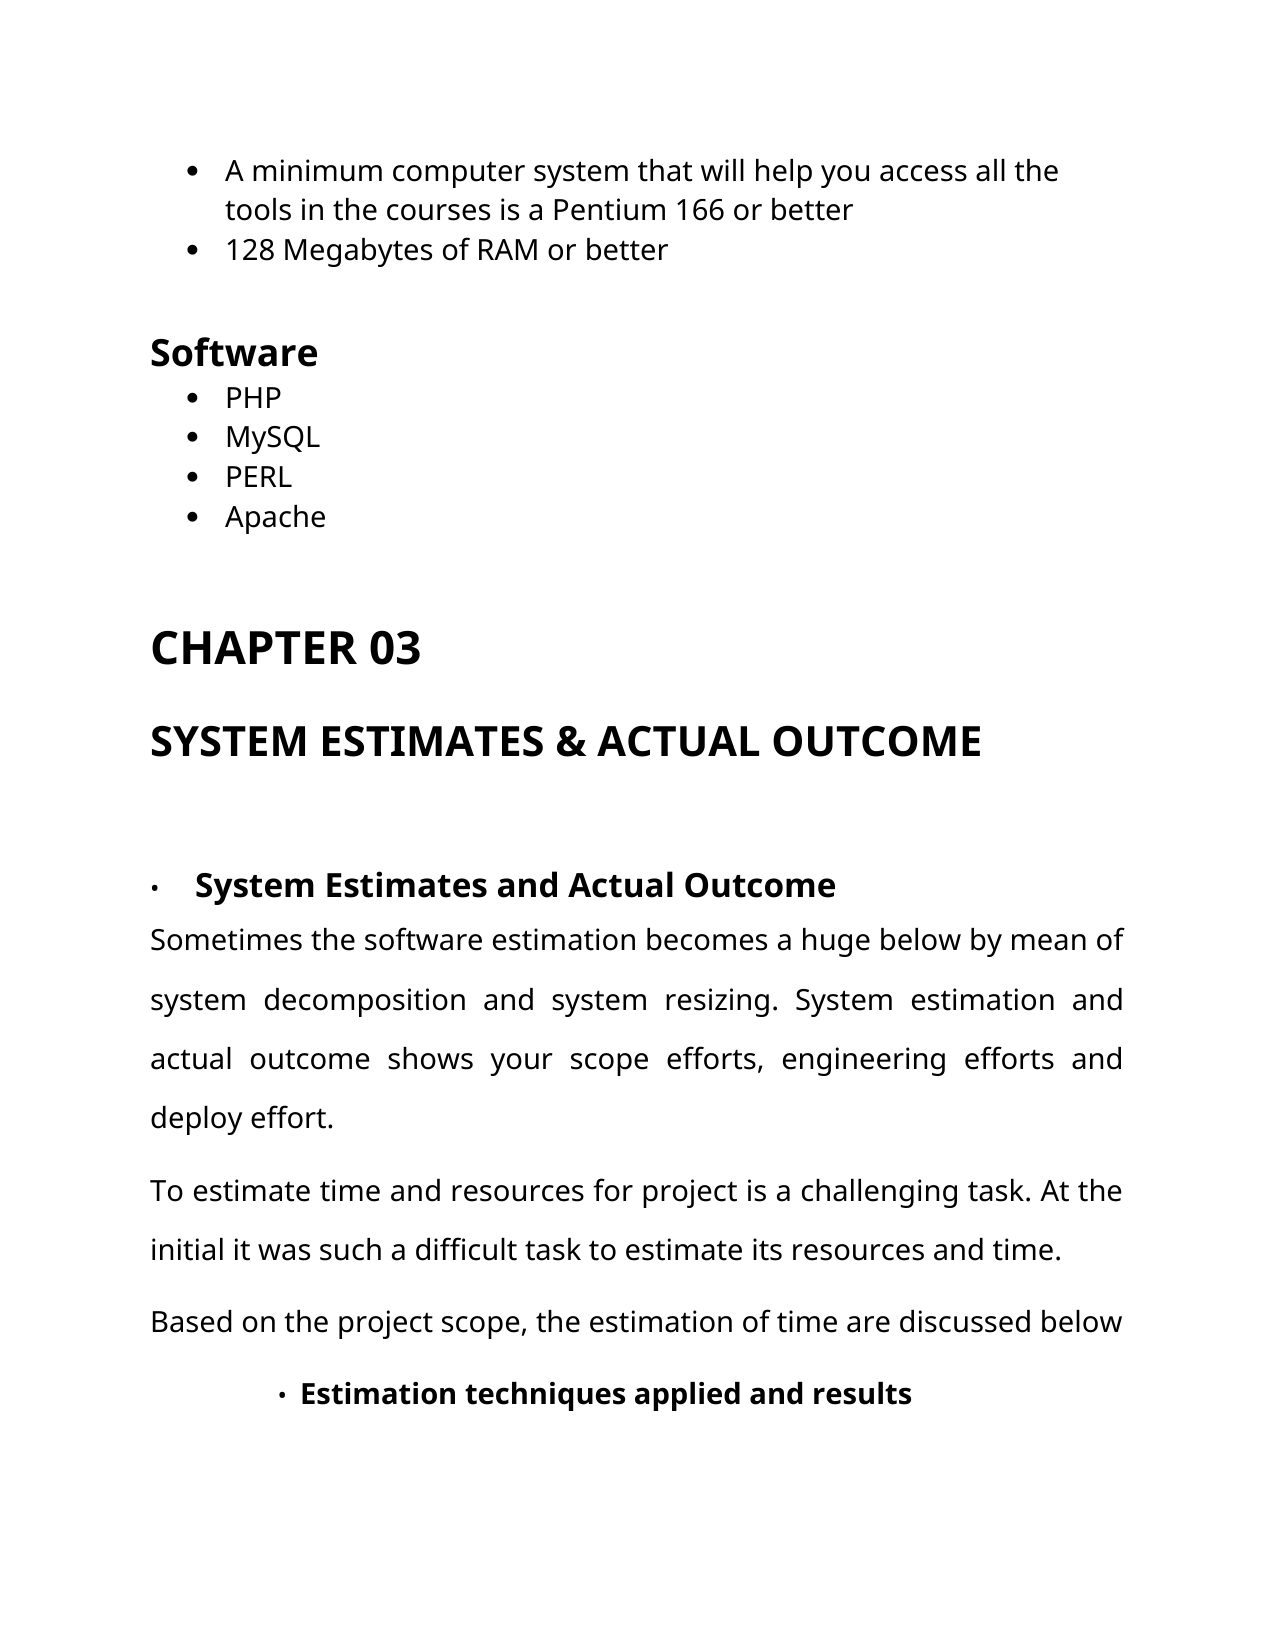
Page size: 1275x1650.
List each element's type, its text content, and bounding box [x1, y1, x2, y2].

list 128 Megabytes of RAM or better [187, 229, 1125, 269]
list MySQL [187, 417, 1125, 456]
list A minimum computer system that will help you access all the tools in the courses is a Pentium 166 or better [187, 150, 1125, 229]
text SYSTEM ESTIMATES & ACTUAL OUTCOME [150, 712, 1125, 768]
list System Estimates and Actual Outcome [150, 861, 1125, 907]
list Apache [187, 496, 1125, 536]
list Estimation techniques applied and results [232, 1373, 1125, 1413]
list PHP [187, 377, 1125, 417]
text Sometimes the software estimation becomes a huge below by mean of system decomposition and system resizing. System estimation and actual outcome shows your scope efforts, engineering efforts and deploy effort. [150, 919, 1125, 1137]
list PERL [187, 456, 1125, 496]
text Based on the project scope, the estimation of time are discussed below [150, 1301, 1125, 1341]
text To estimate time and resources for project is a challenging task. At the initial it was such a difficult task to estimate its resources and time. [150, 1170, 1125, 1269]
text CHAPTER 03 [150, 615, 1125, 677]
text Software [150, 326, 1125, 377]
